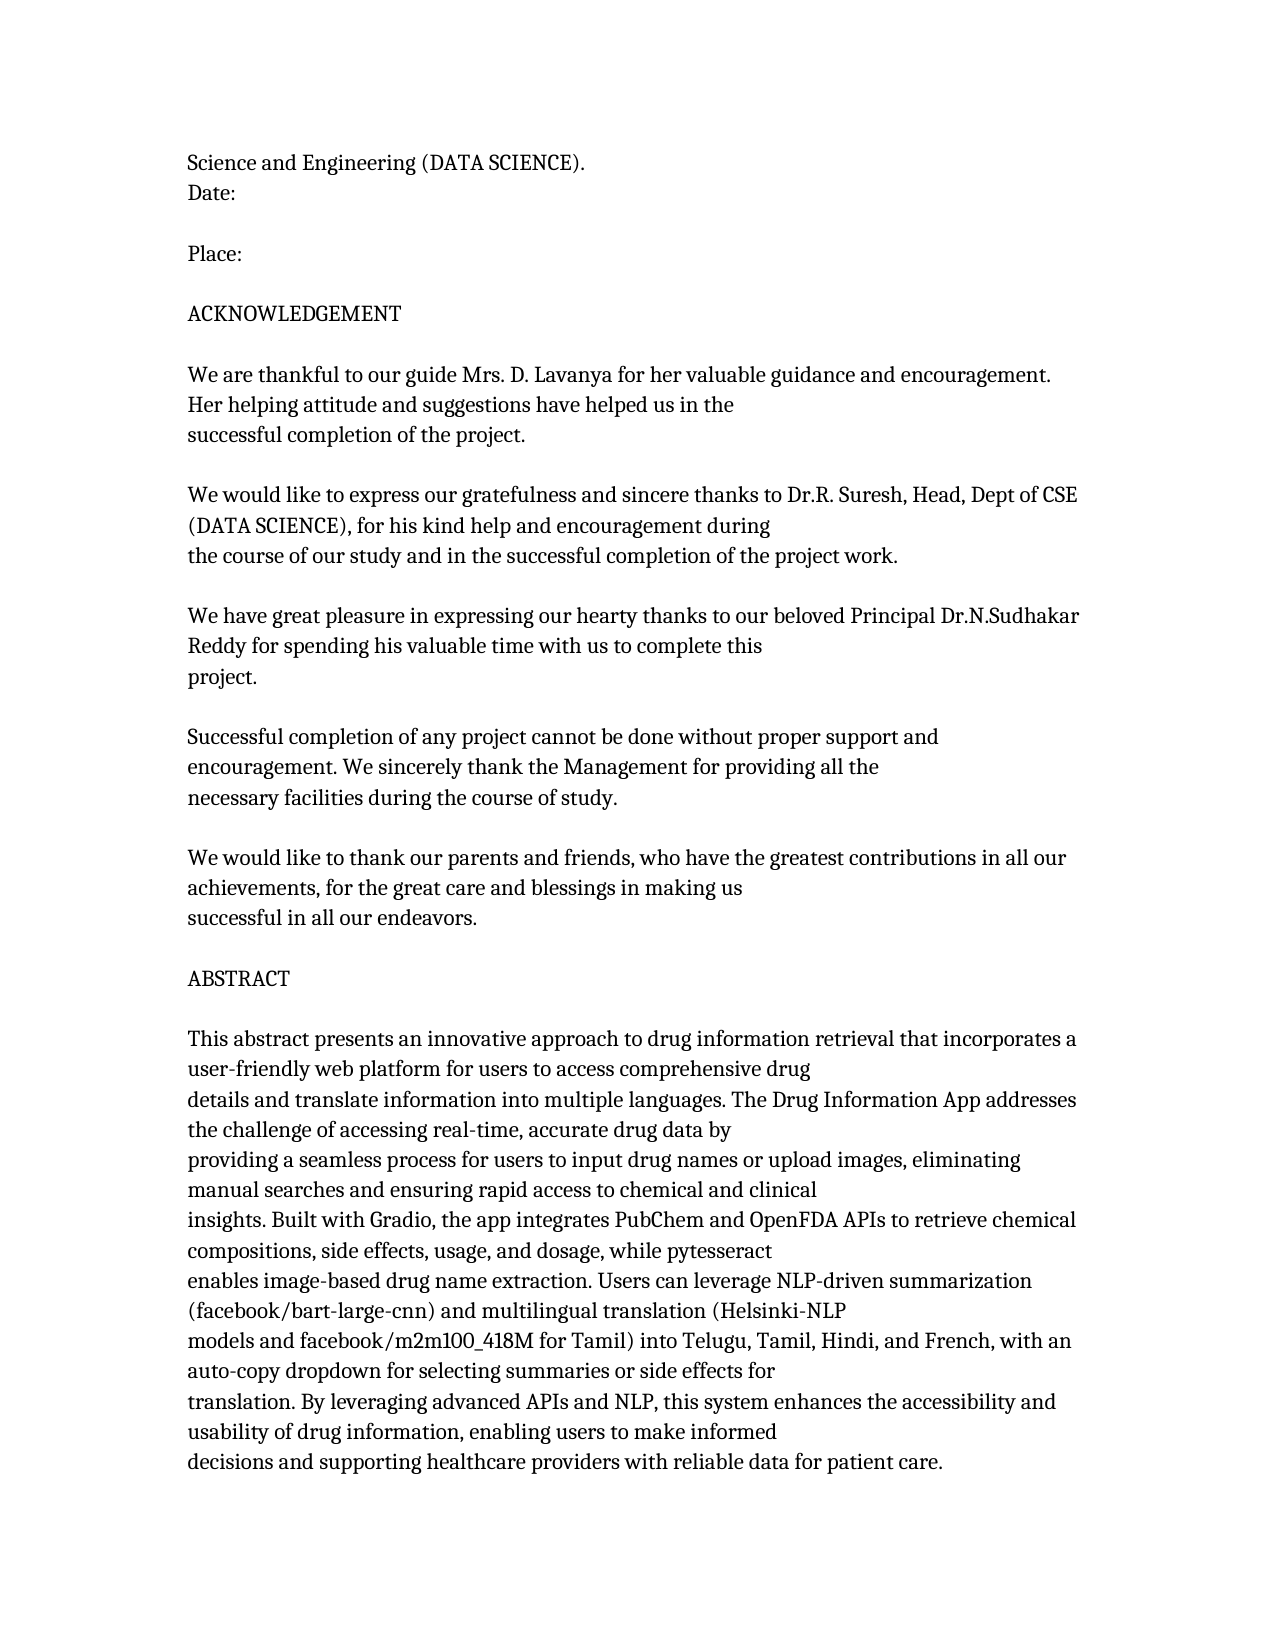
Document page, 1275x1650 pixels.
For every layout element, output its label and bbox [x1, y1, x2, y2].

text [187, 150, 1087, 1475]
